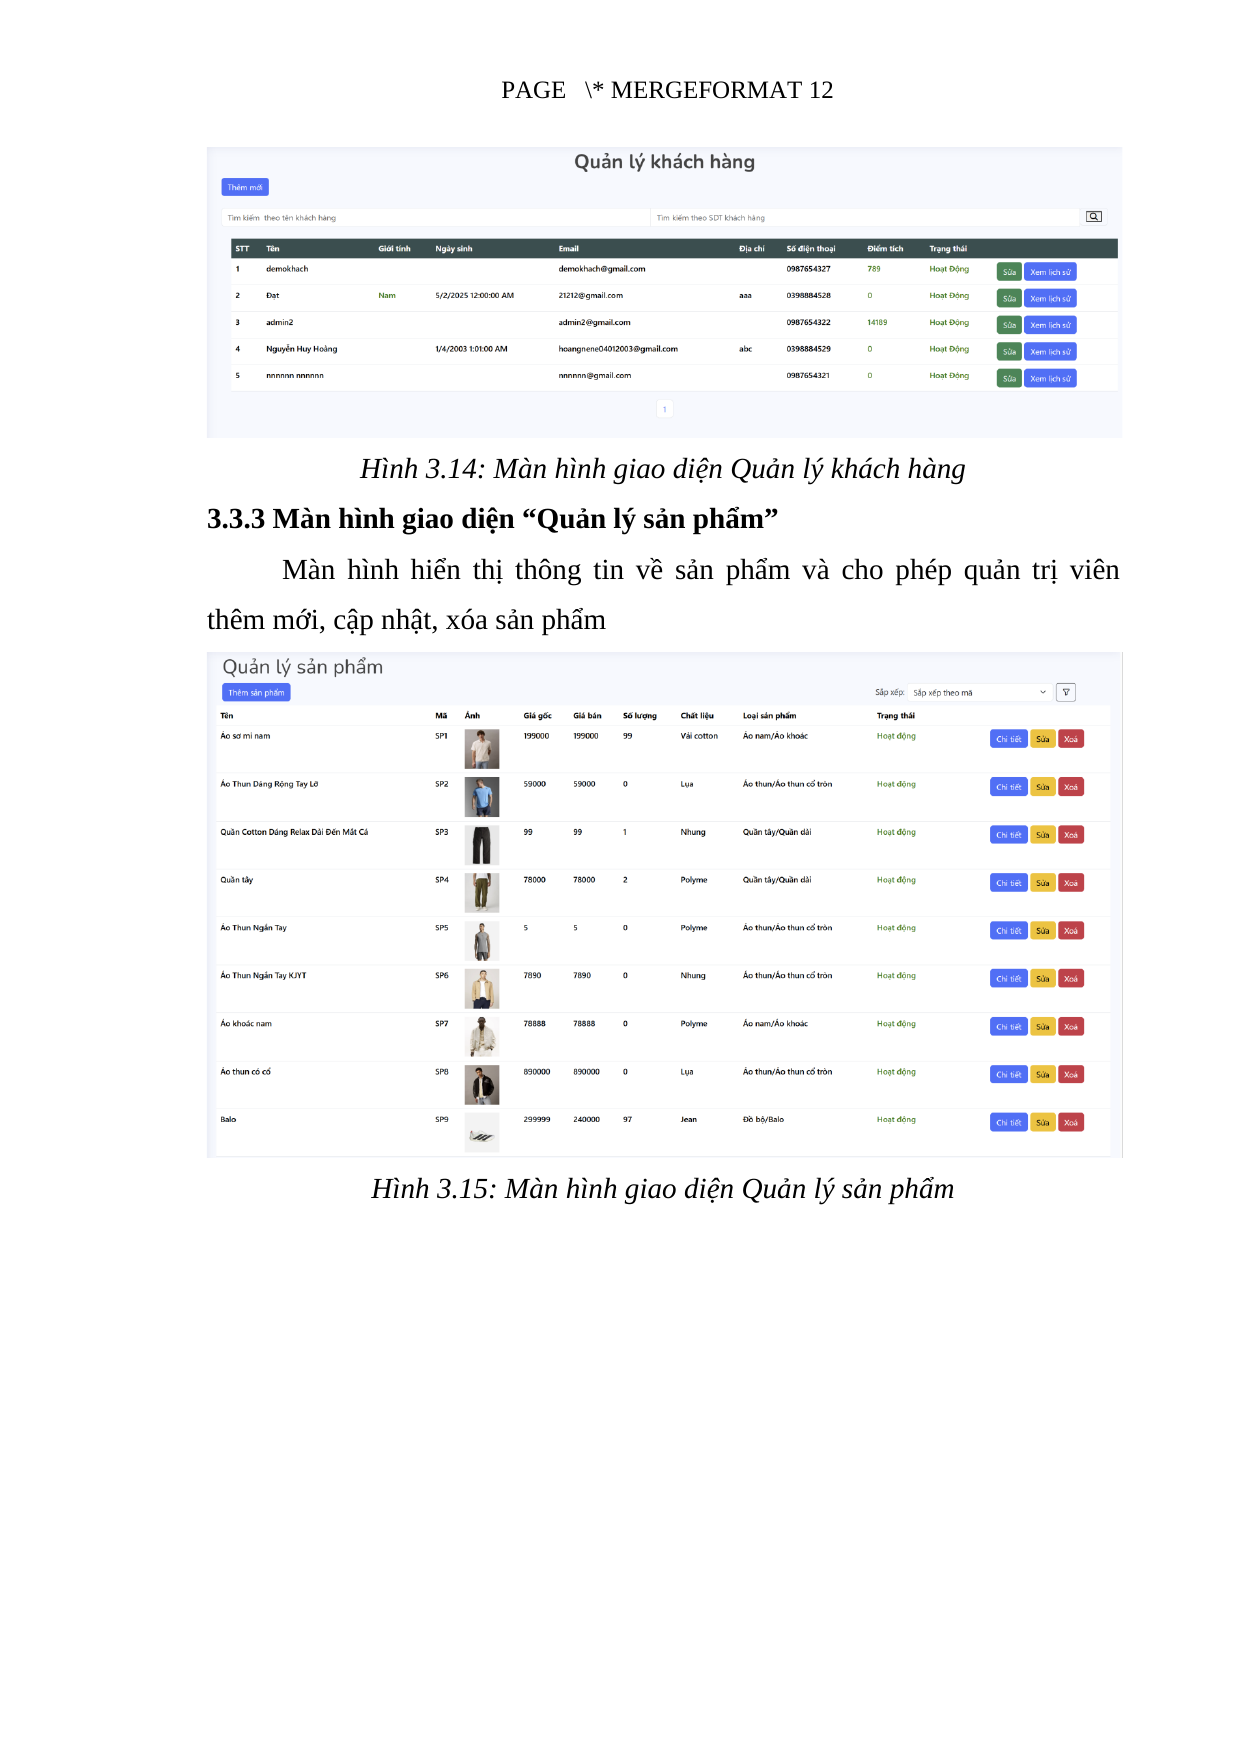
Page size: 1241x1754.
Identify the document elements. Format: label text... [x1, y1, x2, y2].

text Màn hình hiển thị thông tin về sản phẩm và cho phép quản trị viên thêm mới, cập nhật, xóa sản phẩm [207, 552, 1122, 636]
picture [206, 147, 1123, 438]
text 3.3.3 Màn hình giao diện “Quản lý sản phẩm” [207, 501, 1122, 535]
text Hình 3.15: Màn hình giao diện Quản lý sản phẩm [207, 1171, 1122, 1204]
text Hình 3.14: Màn hình giao diện Quản lý khách hàng [207, 451, 1122, 485]
picture [206, 652, 1123, 1158]
